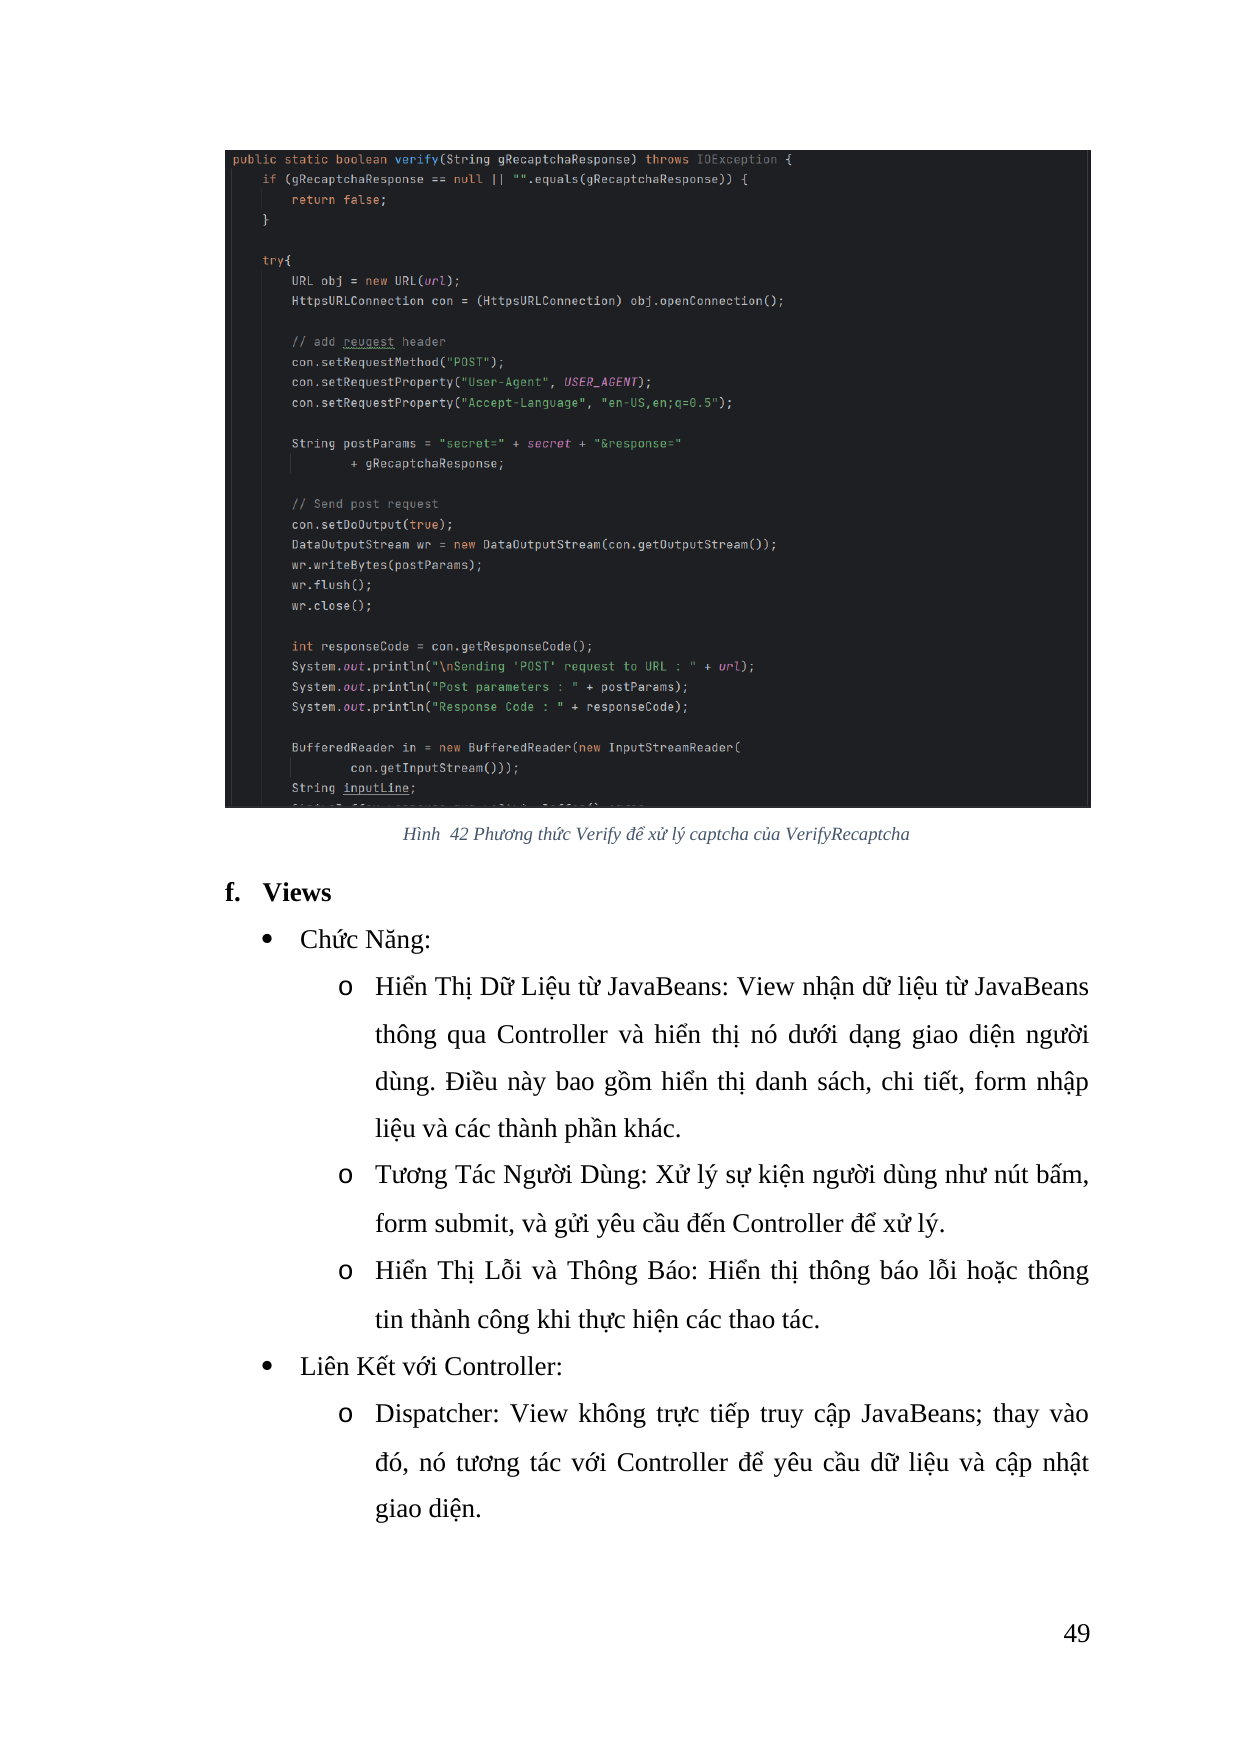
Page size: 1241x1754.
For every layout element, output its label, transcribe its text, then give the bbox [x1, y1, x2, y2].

list Dispatcher: View không trực tiếp truy cập JavaBeans; thay vào đó, nó tương tác với Controller để yêu cầu dữ liệu và cập nhật giao diện. [337, 1397, 1090, 1523]
text Hình 42 Phương thức Verify để xử lý captcha của VerifyRecaptcha [150, 823, 1090, 844]
picture [225, 150, 1091, 808]
list Hiển Thị Lỗi và Thông Báo: Hiển thị thông báo lỗi hoặc thông tin thành công khi thực hiện các thao tác. [337, 1254, 1090, 1334]
list Hiển Thị Dữ Liệu từ JavaBeans: View nhận dữ liệu từ JavaBeans thông qua Controller và hiển thị nó dưới dạng giao diện người dùng. Điều này bao gồm hiển thị danh sách, chi tiết, form nhập liệu và các thành phần khác. [337, 970, 1090, 1143]
subtitle Views [225, 876, 1090, 907]
list Chức Năng: [262, 923, 1090, 954]
list Liên Kết với Controller: [262, 1350, 1090, 1381]
list Tương Tác Người Dùng: Xử lý sự kiện người dùng như nút bấm, form submit, và gửi yêu cầu đến Controller để xử lý. [337, 1159, 1090, 1239]
